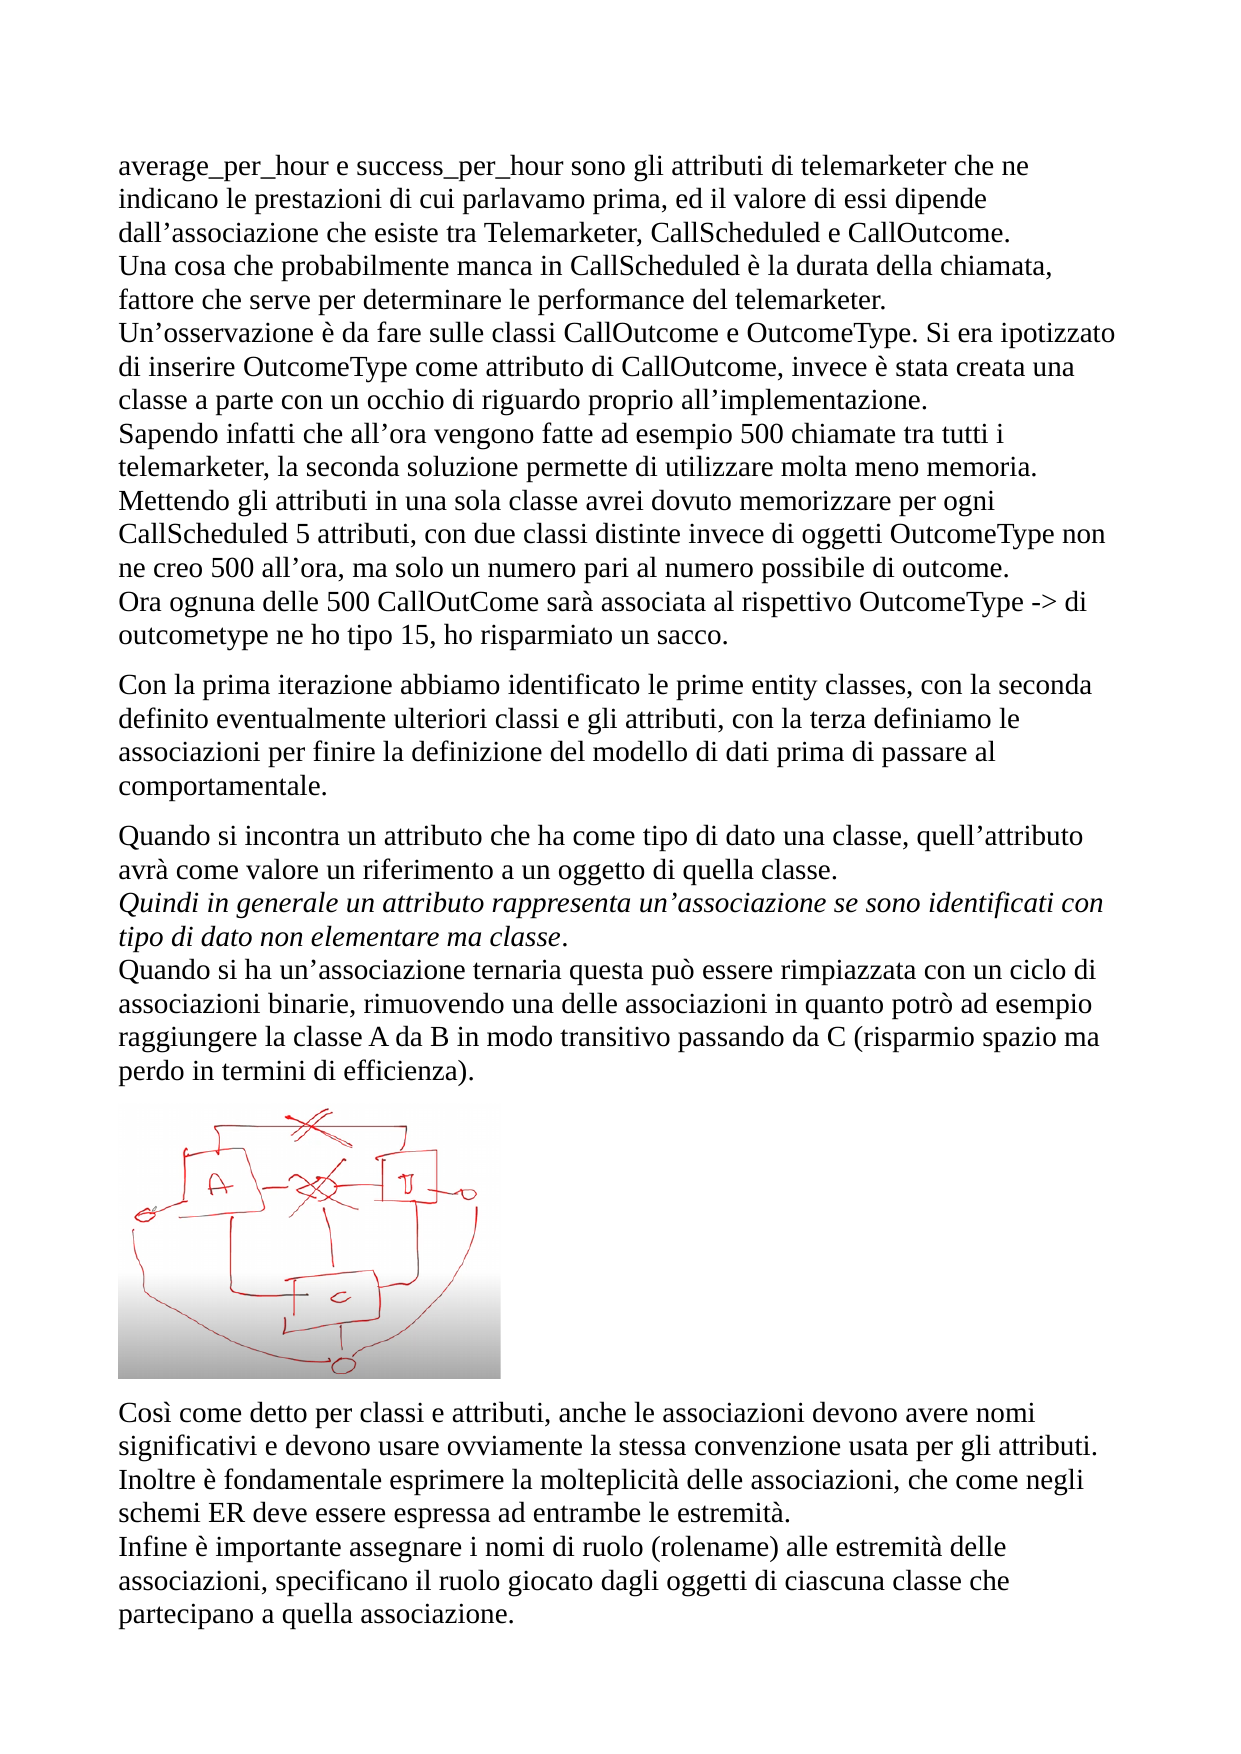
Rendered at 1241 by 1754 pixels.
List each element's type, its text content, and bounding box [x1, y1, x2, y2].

text average_per_hour e success_per_hour sono gli attributi di telemarketer che ne indicano le prestazioni di cui parlavamo prima, ed il valore di essi dipende dall’associazione che esiste tra Telemarketer, CallScheduled e CallOutcome. Una cosa che probabilmente manca in CallScheduled è la durata della chiamata, fattore che serve per determinare le performance del telemarketer. Un’osservazione è da fare sulle classi CallOutcome e OutcomeType. Si era ipotizzato di inserire OutcomeType come attributo di CallOutcome, invece è stata creata una classe a parte con un occhio di riguardo proprio all’implementazione. Sapendo infatti che all’ora vengono fatte ad esempio 500 chiamate tra tutti i telemarketer, la seconda soluzione permette di utilizzare molta meno memoria. Mettendo gli attributi in una sola classe avrei dovuto memorizzare per ogni CallScheduled 5 attributi, con due classi distinte invece di oggetti OutcomeType non ne creo 500 all’ora, ma solo un numero pari al numero possibile di outcome. Ora ognuna delle 500 CallOutCome sarà associata al rispettivo OutcomeType -> di outcometype ne ho tipo 15, ho risparmiato un sacco. [118, 148, 1122, 651]
text Così come detto per classi e attributi, anche le associazioni devono avere nomi significativi e devono usare ovviamente la stessa convenzione usata per gli attributi. Inoltre è fondamentale esprimere la molteplicità delle associazioni, che come negli schemi ER deve essere espressa ad entrambe le estremità. Infine è importante assegnare i nomi di ruolo (rolename) alle estremità delle associazioni, specificano il ruolo giocato dagli oggetti di ciascuna classe che partecipano a quella associazione. [118, 1395, 1122, 1630]
text Quando si incontra un attributo che ha come tipo di dato una classe, quell’attributo avrà come valore un riferimento a un oggetto di quella classe. Quindi in generale un attributo rappresenta un’associazione se sono identificati con tipo di dato non elementare ma classe. Quando si ha un’associazione ternaria questa può essere rimpiazzata con un ciclo di associazioni binarie, rimuovendo una delle associazioni in quanto potrò ad esempio raggiungere la classe A da B in modo transitivo passando da C (risparmio spazio ma perdo in termini di efficienza). [118, 818, 1122, 1087]
text Con la prima iterazione abbiamo identificato le prime entity classes, con la seconda definito eventualmente ulteriori classi e gli attributi, con la terza definiamo le associazioni per finire la definizione del modello di dati prima di passare al comportamentale. [118, 667, 1122, 802]
picture [118, 1103, 501, 1379]
